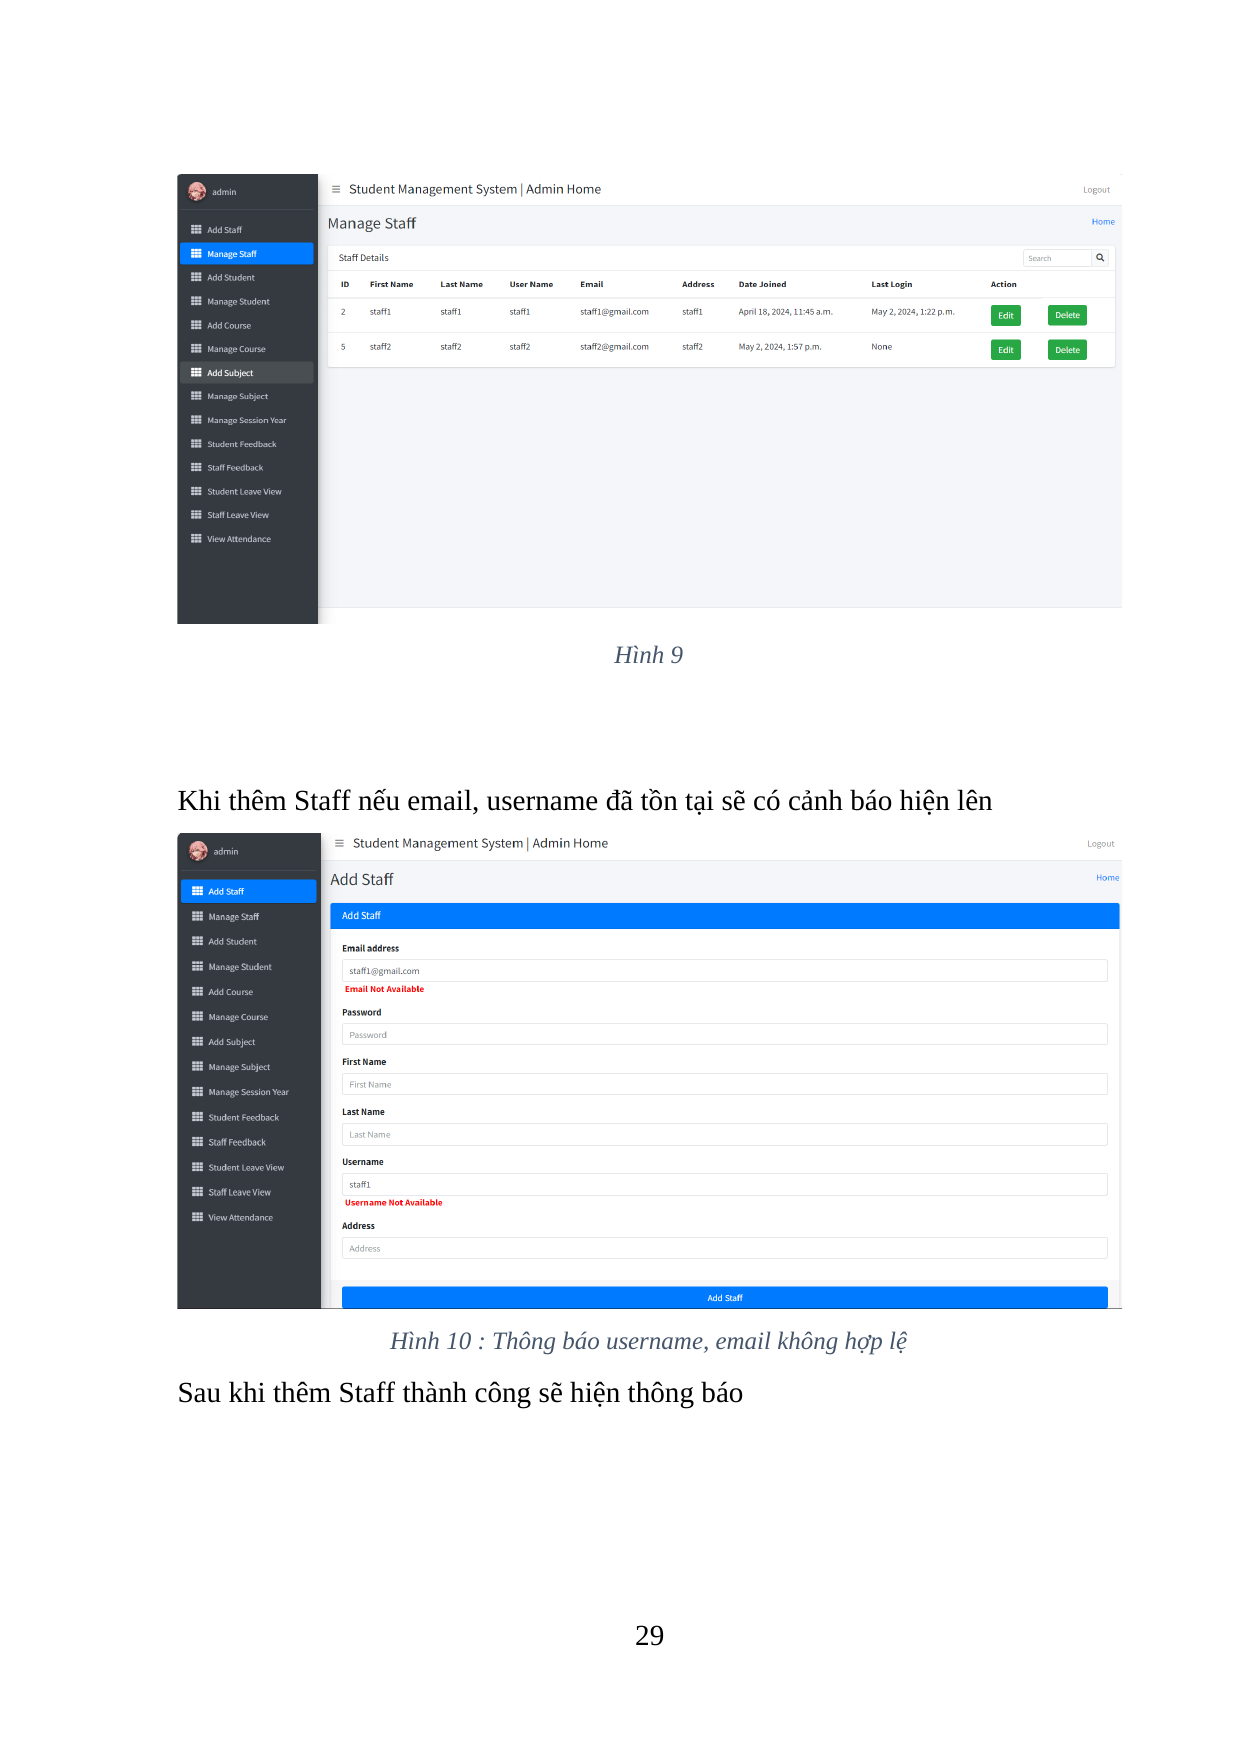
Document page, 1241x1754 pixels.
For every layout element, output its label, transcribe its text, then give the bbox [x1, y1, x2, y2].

text Sau khi thêm Staff thành công sẽ hiện thông báo [177, 1375, 1122, 1409]
text Khi thêm Staff nếu email, username đã tồn tại sẽ có cảnh báo hiện lên [177, 783, 1122, 816]
picture [177, 174, 1123, 624]
text Hình 9 [177, 640, 1122, 669]
text Hình 10 : Thông báo username, email không hợp lệ [177, 1326, 1122, 1354]
picture [177, 833, 1123, 1309]
